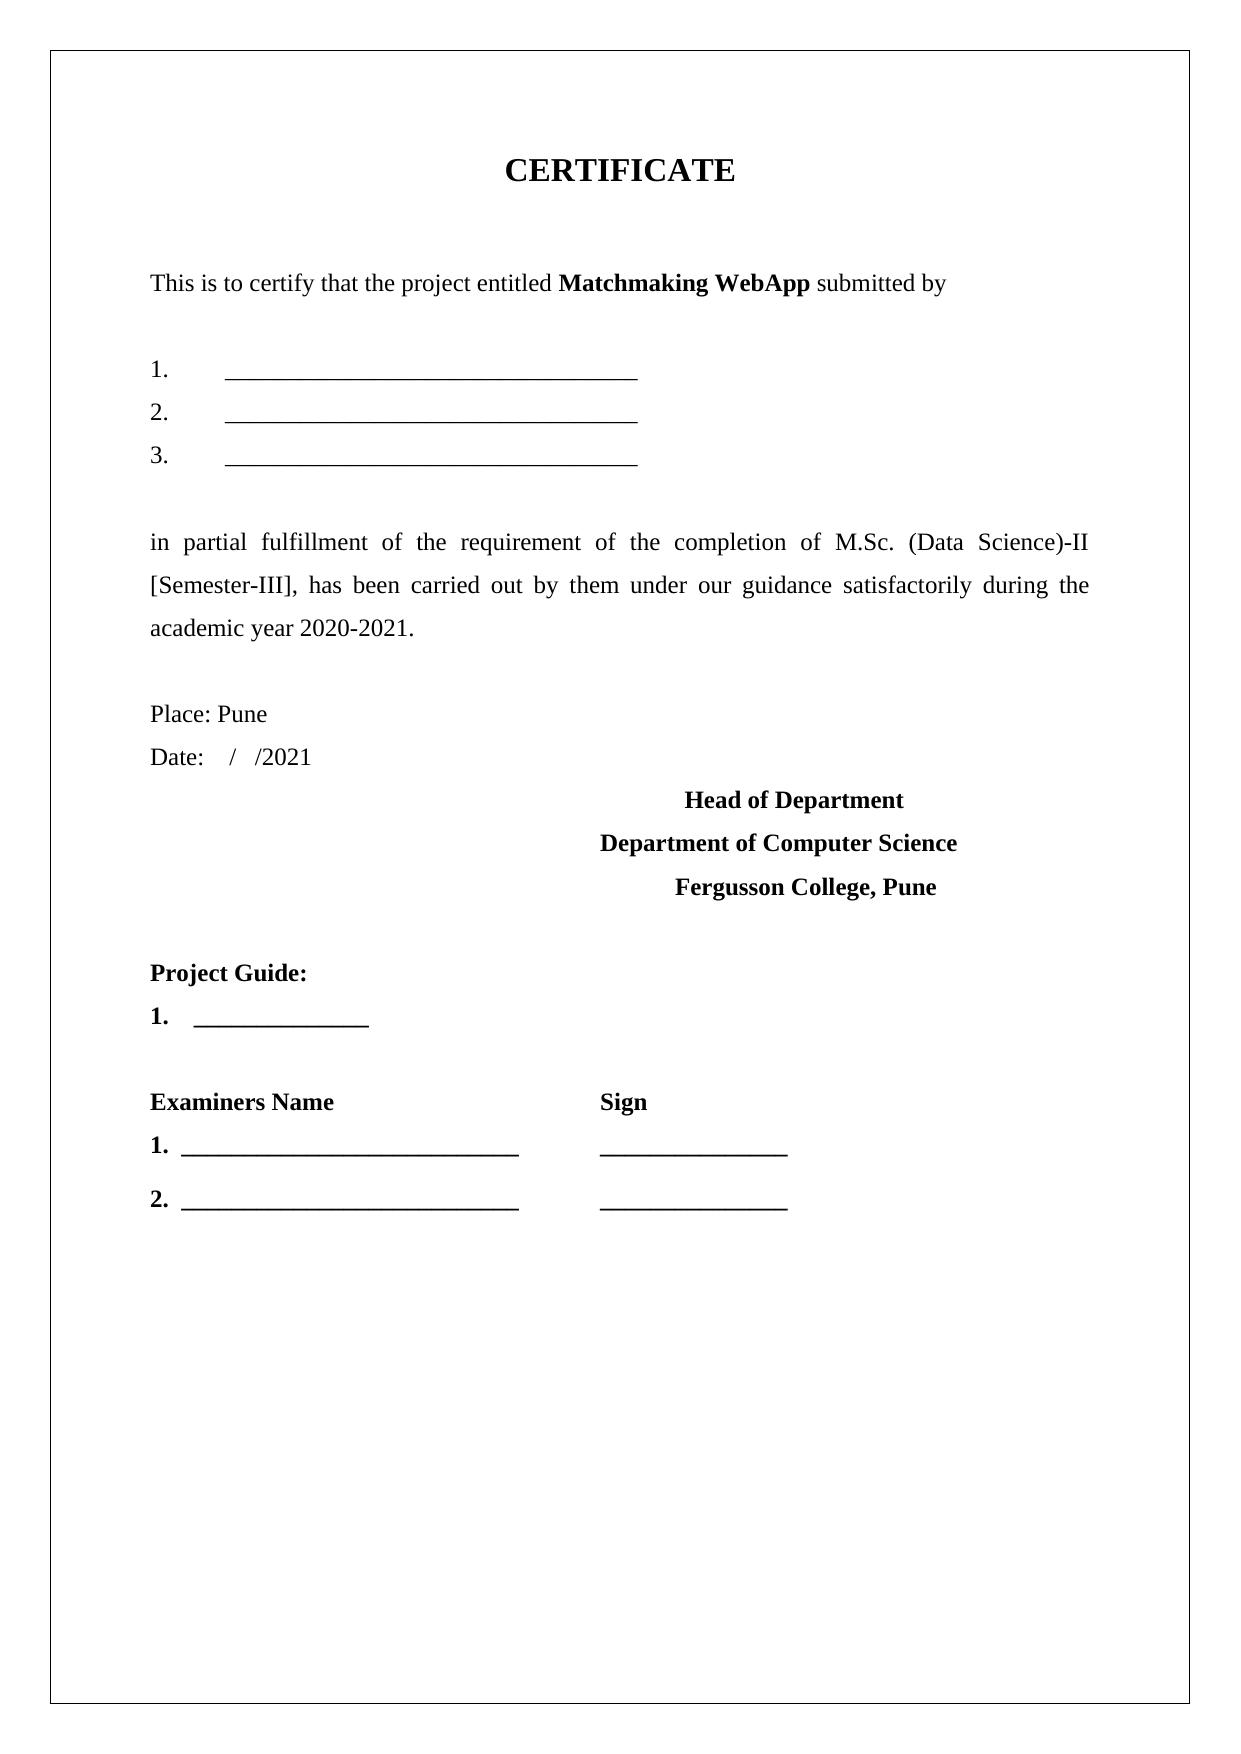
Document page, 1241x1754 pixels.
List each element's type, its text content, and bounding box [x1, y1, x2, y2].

text This is to certify that the project entitled Matchmaking WebApp submitted by [150, 268, 1090, 297]
text Date: / /2021 [150, 742, 1090, 771]
text 3. _________________________________ [150, 440, 1090, 469]
text 1. _________________________________ [150, 354, 1090, 383]
text Place: Pune [150, 699, 1090, 728]
text Department of Computer Science [525, 828, 1090, 857]
text Head of Department [684, 785, 1090, 814]
text 2. ___________________________ _______________ [150, 1184, 1090, 1213]
text in partial fulfillment of the requirement of the completion of M.Sc. (Data Science)-II [Semester-III], has been carried out by them under our guidance satisfactorily during the academic year 2020-2021. [150, 527, 1090, 642]
text 1. ___________________________ _______________ [150, 1130, 1090, 1159]
text 2. _________________________________ [150, 397, 1090, 426]
text CERTIFICATE [150, 150, 1090, 188]
list ______________ [150, 1001, 1090, 1030]
text Examiners Name Sign [150, 1087, 1090, 1116]
text Fergusson College, Pune [600, 872, 1090, 900]
text Project Guide: [150, 958, 1090, 987]
